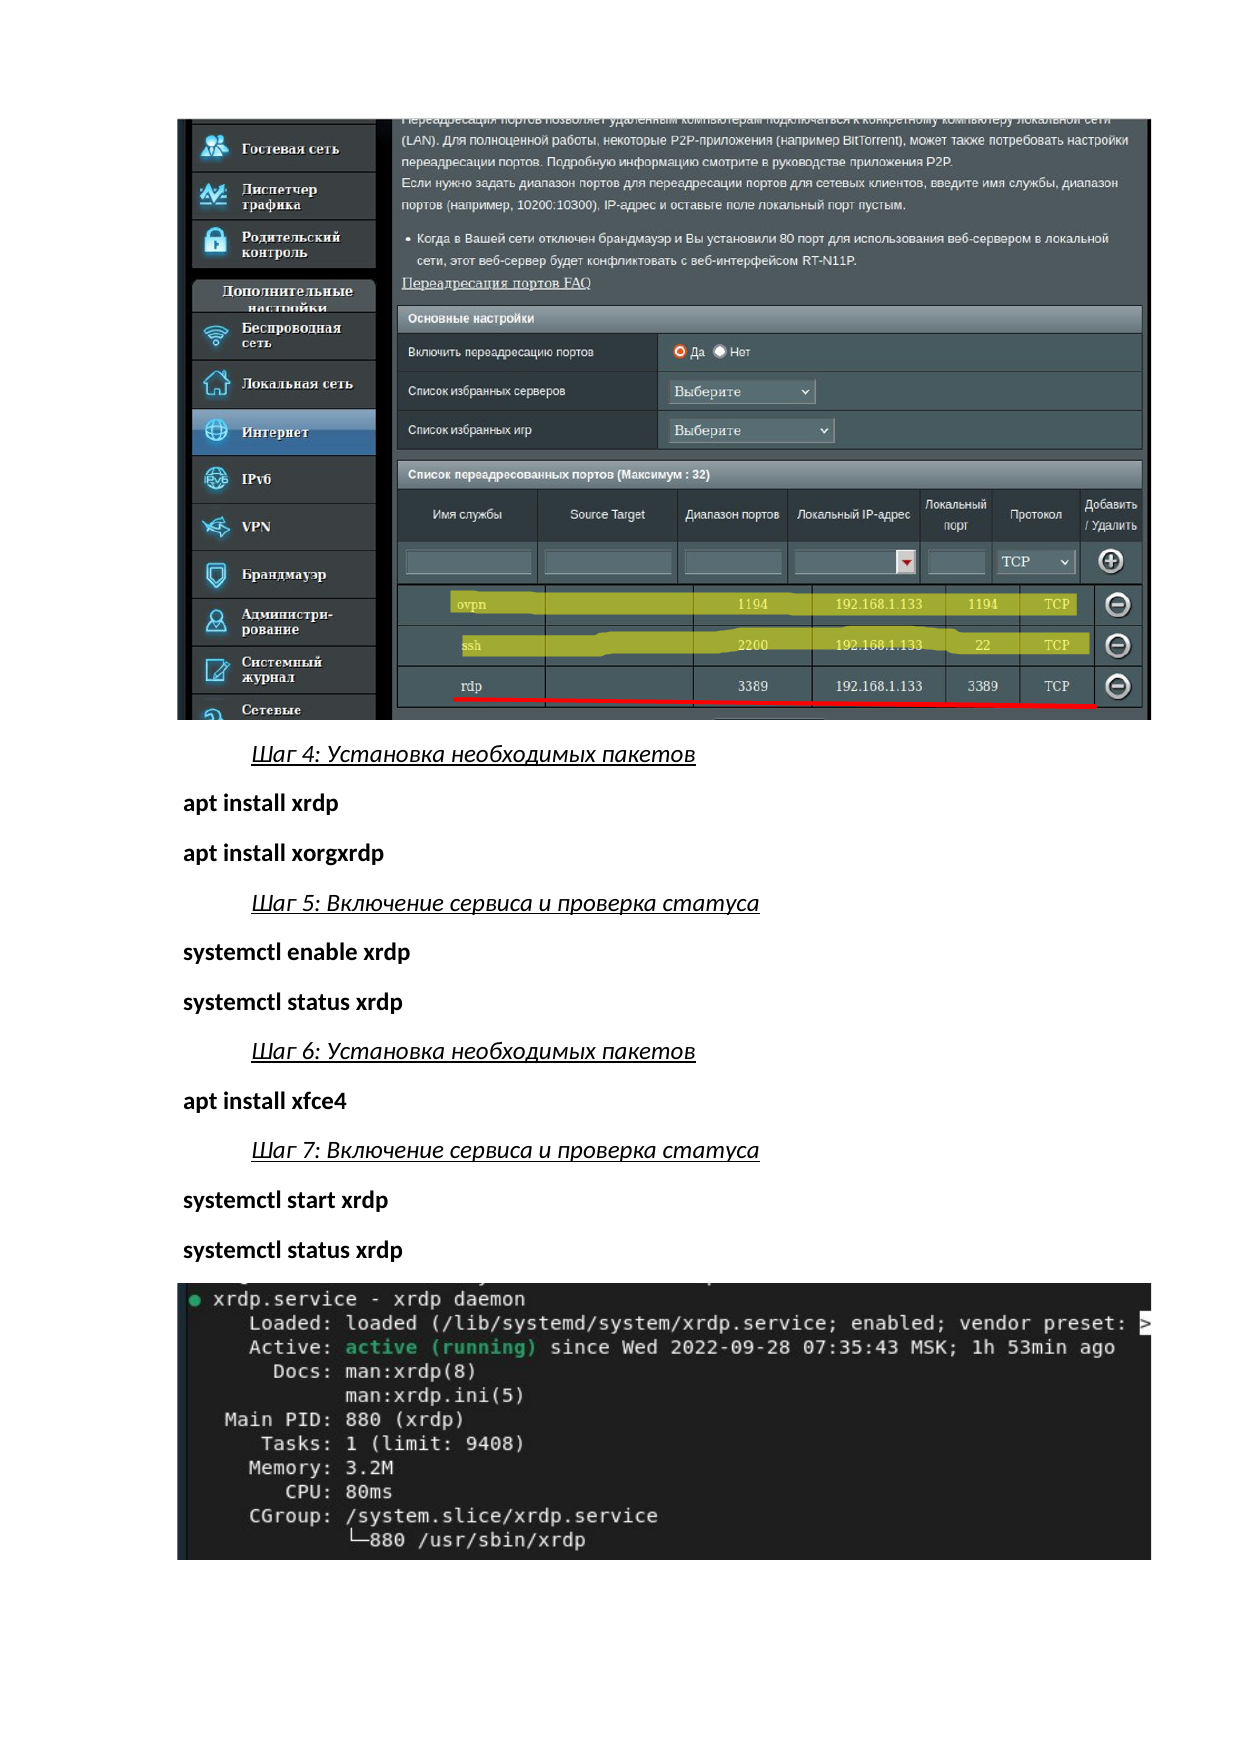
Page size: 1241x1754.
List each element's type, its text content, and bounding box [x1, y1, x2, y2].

text systemctl start xrdp [177, 1184, 1152, 1215]
text systemctl enable xrdp [177, 936, 1152, 967]
text apt install xrdp [177, 788, 1152, 818]
text systemctl status xrdp [177, 1234, 1152, 1264]
text apt install xorgxrdp [177, 837, 1152, 868]
text Шаг 7: Включение сервиса и проверка статуса [251, 1135, 1152, 1165]
picture [177, 118, 1152, 720]
text systemctl status xrdp [177, 986, 1152, 1016]
text Шаг 5: Включение сервиса и проверка статуса [251, 887, 1152, 917]
text Шаг 6: Установка необходимых пакетов [251, 1036, 1152, 1066]
text apt install xfce4 [177, 1085, 1152, 1116]
text Шаг 4: Установка необходимых пакетов [251, 738, 1152, 768]
picture [177, 1283, 1152, 1560]
